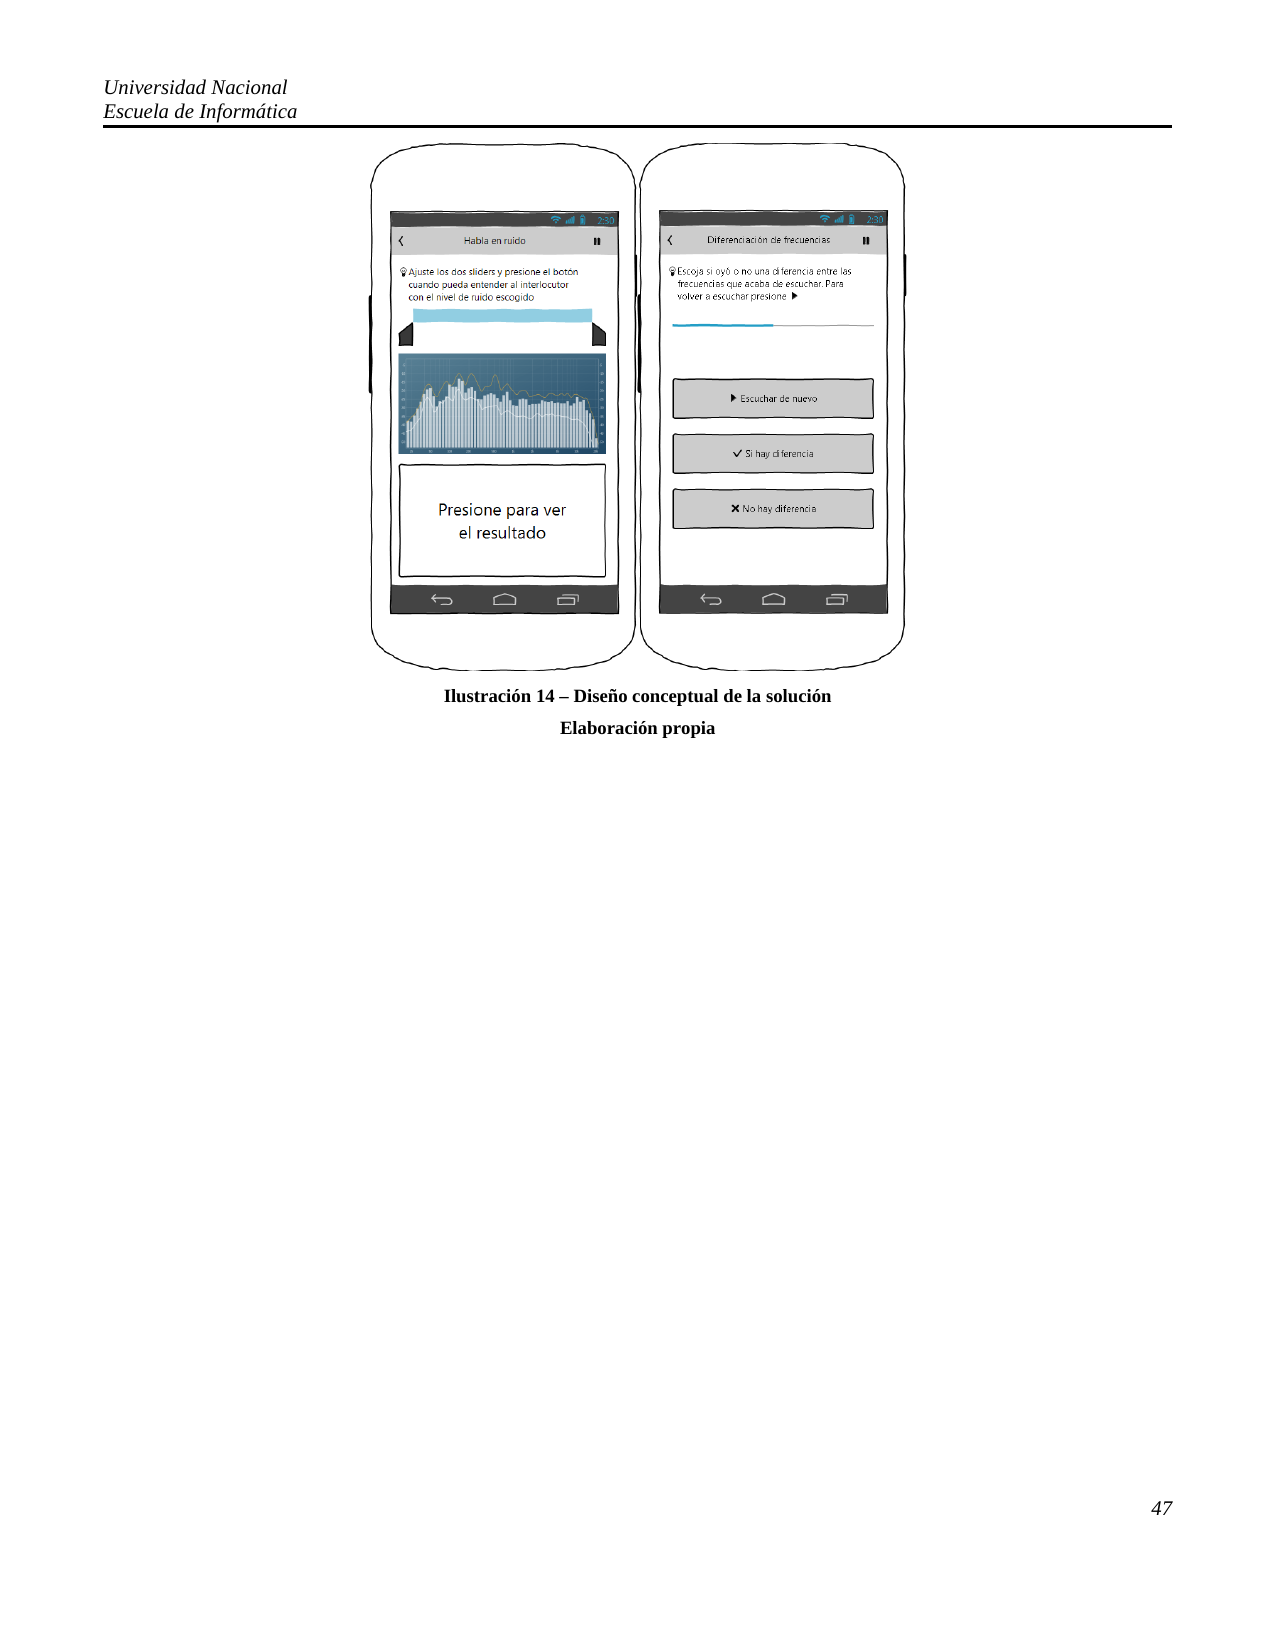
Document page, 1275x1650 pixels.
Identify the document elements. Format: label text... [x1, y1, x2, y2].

text Elaboración propia [103, 717, 1172, 739]
picture [368, 143, 907, 671]
text Ilustración 14 – Diseño conceptual de la solución [103, 685, 1172, 706]
